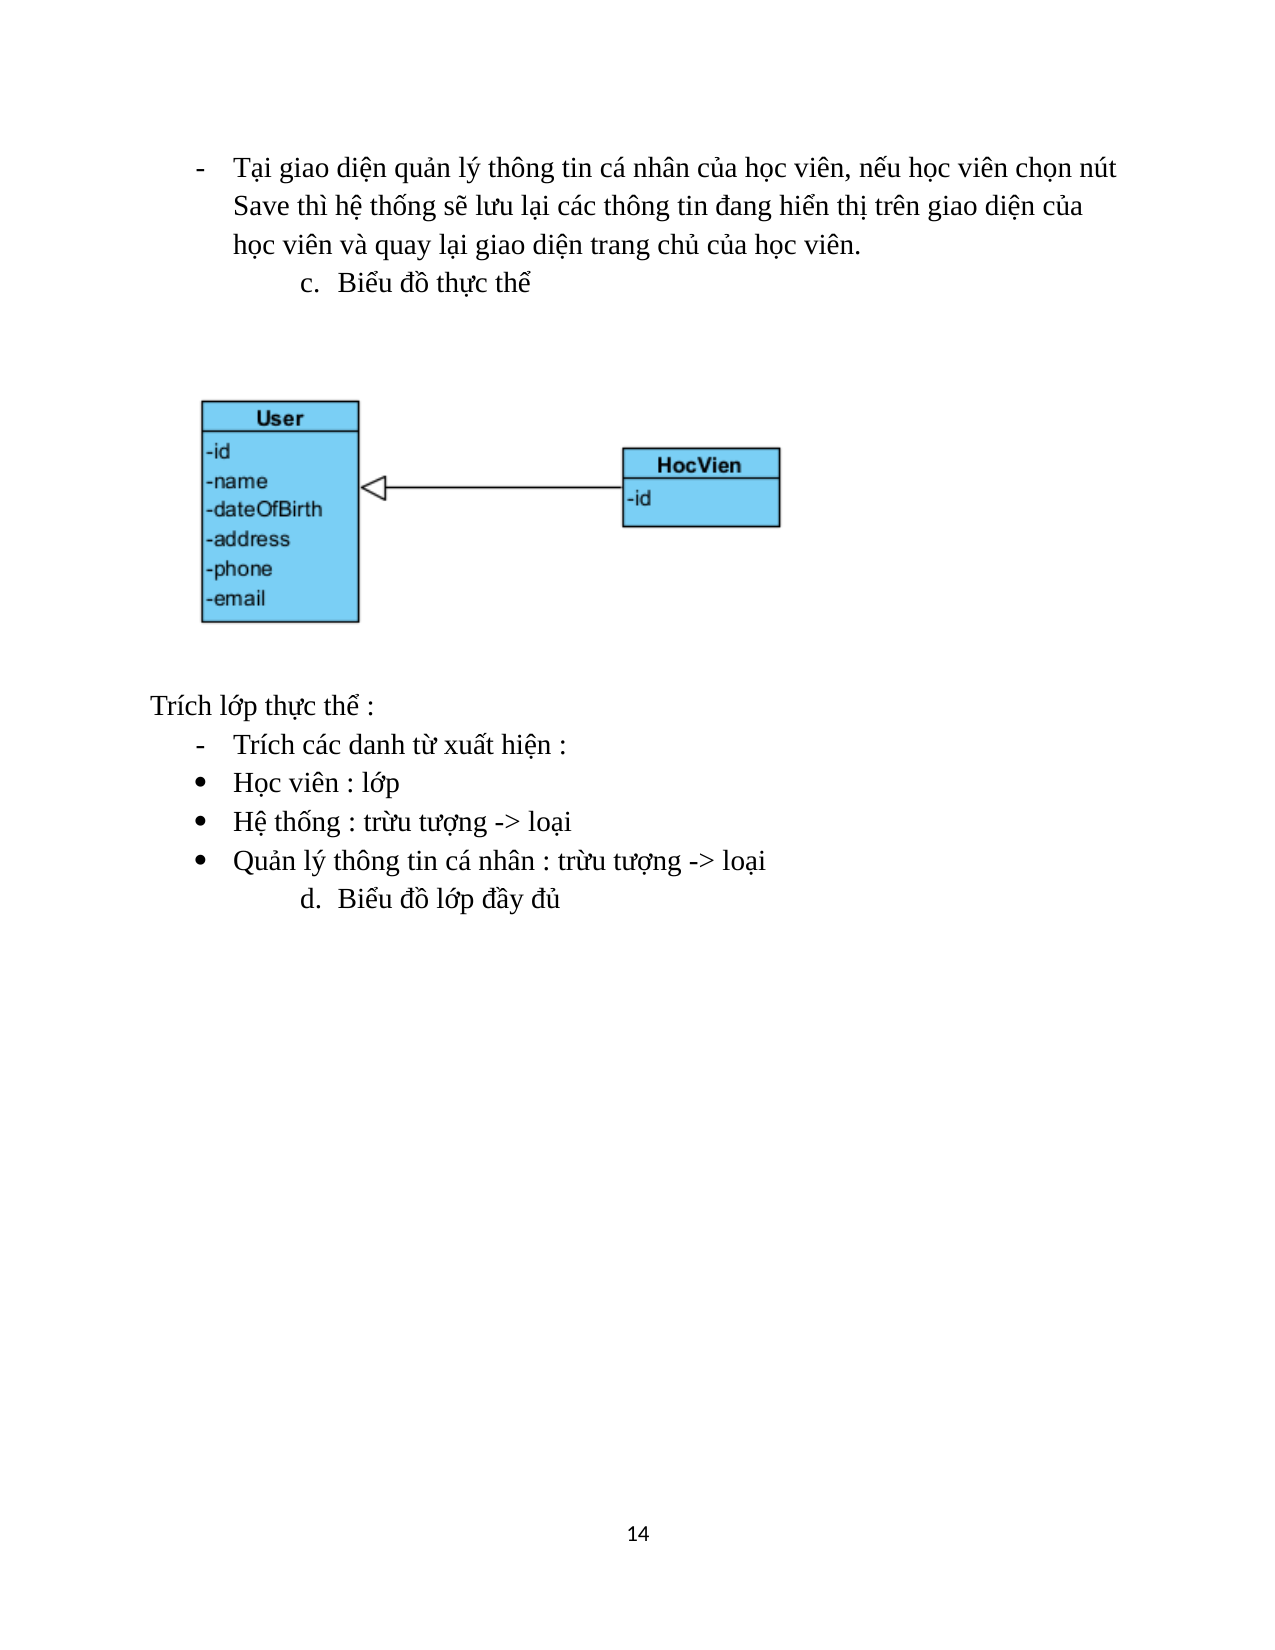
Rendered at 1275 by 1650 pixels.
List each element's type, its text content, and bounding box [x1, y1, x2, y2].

list Biểu đồ lớp đầy đủ [300, 881, 1125, 915]
list Biểu đồ thực thể [300, 266, 1125, 299]
list Hệ thống : trừu tượng -> loại [195, 804, 1125, 838]
text Trích lớp thực thể : [150, 688, 1125, 722]
list Quản lý thông tin cá nhân : trừu tượng -> loại [195, 843, 1125, 876]
list Học viên : lớp [195, 765, 1125, 799]
list Tại giao diện quản lý thông tin cá nhân của học viên, nếu học viên chọn nút Save thì hệ thống sẽ lưu lại các thông tin đang hiển thị trên giao diện của học viên và quay lại giao diện trang chủ của học viên. [195, 150, 1125, 261]
picture [150, 304, 837, 684]
list Trích các danh từ xuất hiện : [195, 727, 1125, 760]
